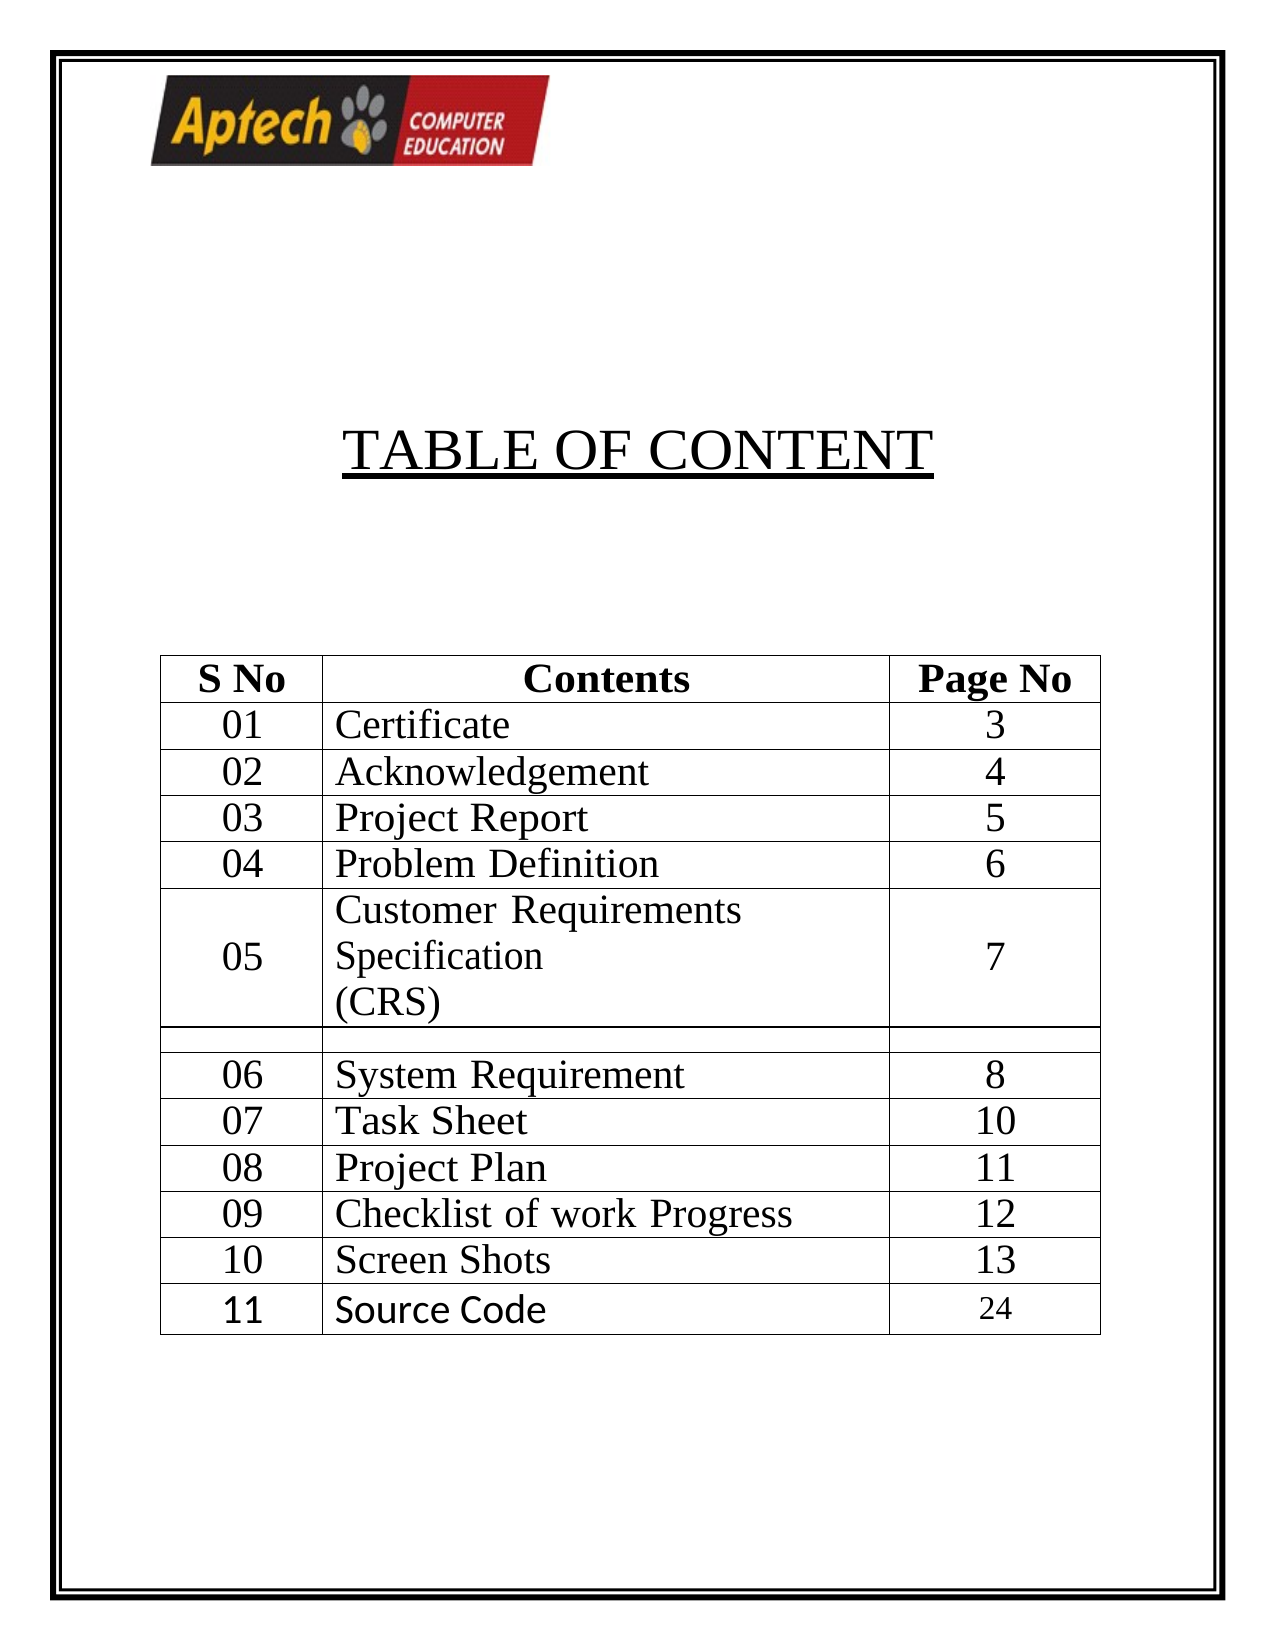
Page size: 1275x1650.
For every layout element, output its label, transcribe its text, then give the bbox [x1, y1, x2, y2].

table_cell [161, 1028, 322, 1052]
table_cell Task Sheet [323, 1099, 889, 1144]
table_cell [890, 1028, 1100, 1052]
table_cell 10 [161, 1238, 322, 1283]
table_cell 13 [890, 1238, 1100, 1283]
table_cell 3 [890, 703, 1100, 748]
table_cell 02 [161, 750, 322, 795]
table_cell 5 [890, 796, 1100, 841]
table_header Page No [890, 656, 1100, 702]
table_cell 09 [161, 1192, 322, 1237]
table_cell 4 [890, 750, 1100, 795]
table_cell 05 [161, 889, 322, 1026]
table_cell 12 [890, 1192, 1100, 1237]
table_cell 04 [161, 842, 322, 887]
table_cell Screen Shots [323, 1238, 889, 1283]
table_cell Certificate [323, 703, 889, 748]
table_cell 24 [890, 1284, 1100, 1334]
table_cell Source Code [323, 1284, 889, 1334]
table_cell Project Plan [323, 1146, 889, 1191]
table_cell 11 [890, 1146, 1100, 1191]
table_cell 07 [161, 1099, 322, 1144]
table_cell 08 [161, 1146, 322, 1191]
table_cell Acknowledgement [323, 750, 889, 795]
table_cell 01 [161, 703, 322, 748]
table_cell [323, 1028, 889, 1052]
table_cell System Requirement [323, 1053, 889, 1098]
table_header Contents [323, 656, 889, 702]
table_cell Project Report [323, 796, 889, 841]
table_cell 8 [890, 1053, 1100, 1098]
table_cell Customer Requirements Specification (CRS) [323, 889, 889, 1026]
text TABLE OF CONTENT [183, 414, 1093, 482]
table_header S No [161, 656, 322, 702]
table_cell Problem Definition [323, 842, 889, 887]
table_cell 11 [161, 1284, 322, 1334]
table_cell Checklist of work Progress [323, 1192, 889, 1237]
table_cell 03 [161, 796, 322, 841]
table_cell 7 [890, 889, 1100, 1026]
picture [150, 75, 551, 166]
table_cell 6 [890, 842, 1100, 887]
table_cell 10 [890, 1099, 1100, 1144]
table_cell 06 [161, 1053, 322, 1098]
